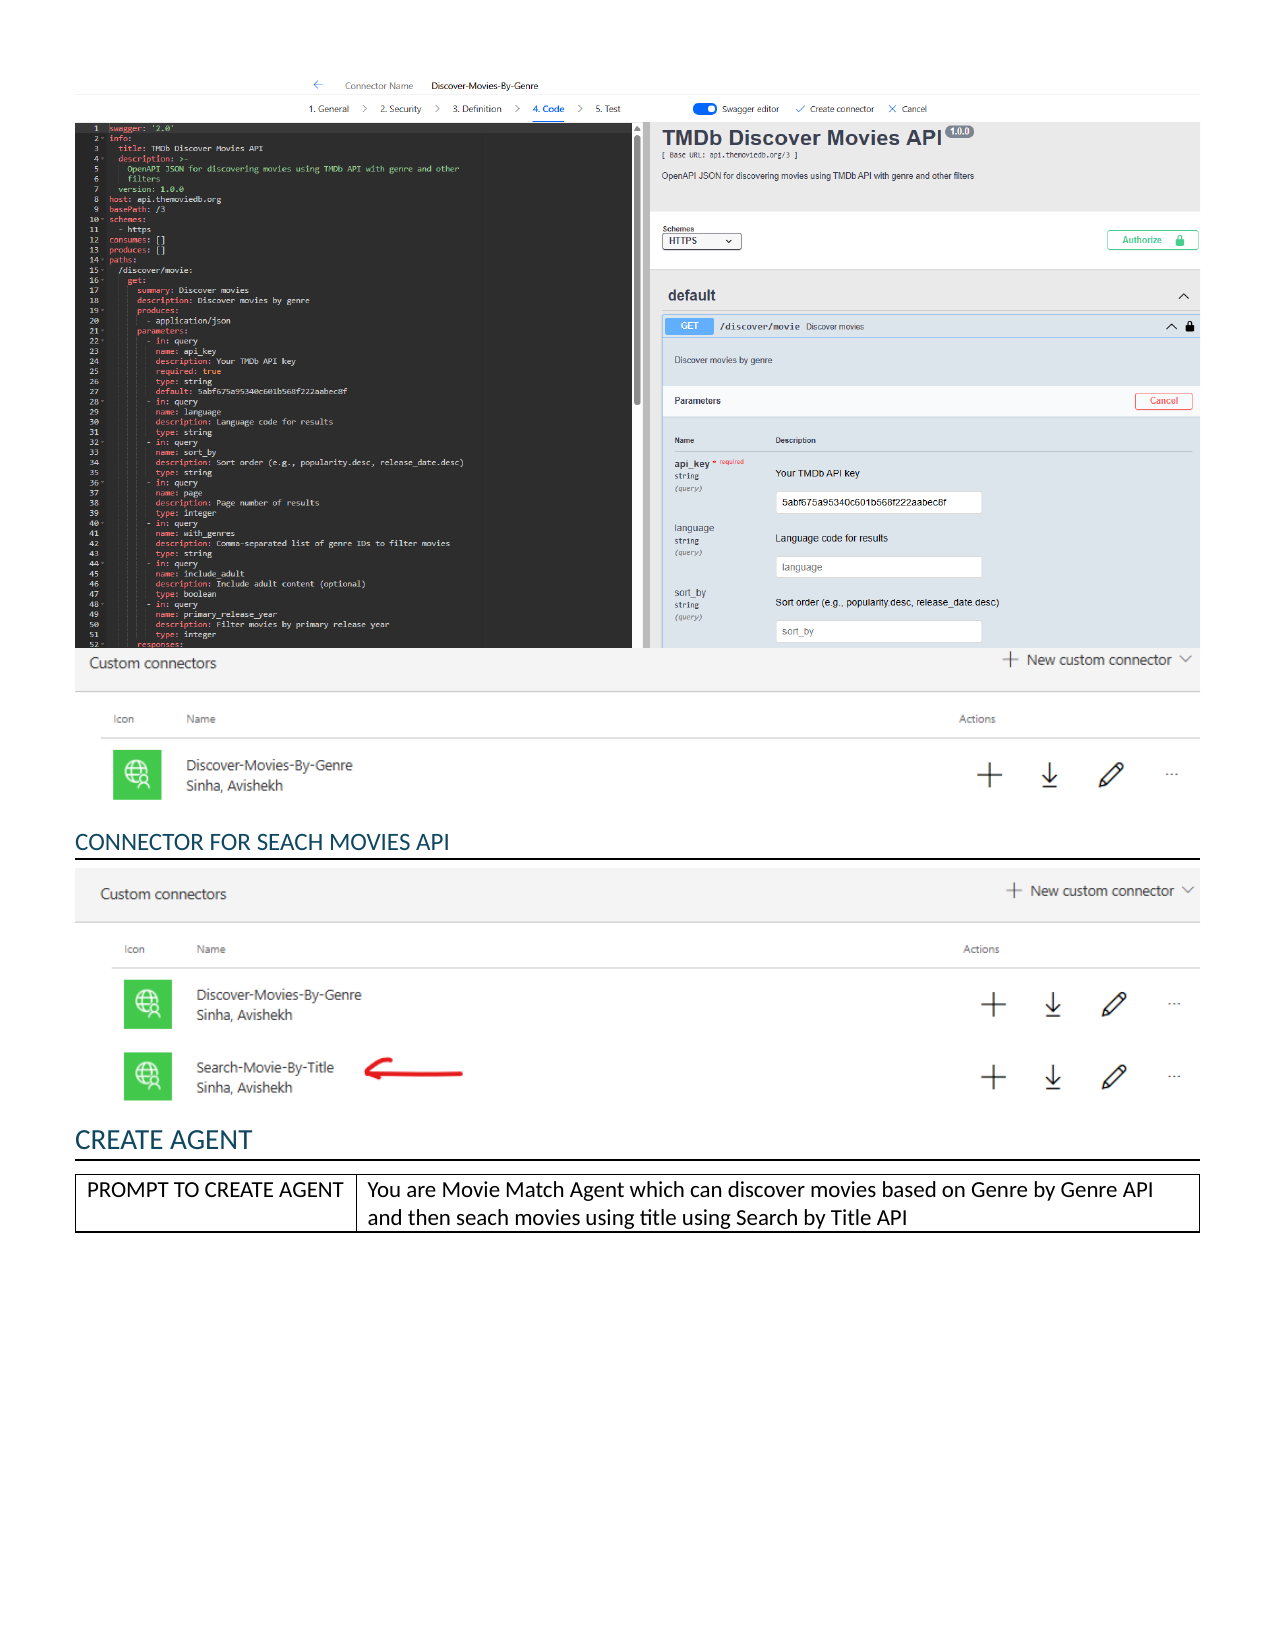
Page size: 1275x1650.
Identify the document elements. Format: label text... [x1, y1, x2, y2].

picture [75, 868, 1200, 1105]
table_header PROMPT TO CREATE AGENT [76, 1175, 356, 1231]
subtitle CONNECTOR FOR SEACH MOVIES API [75, 826, 1200, 858]
subtitle CREATE AGENT [75, 1121, 1200, 1159]
picture [75, 75, 1200, 818]
table_header You are Movie Match Agent which can discover movies based on Genre by Genre API and then seach movies using title using Search by Title API [357, 1175, 1199, 1231]
